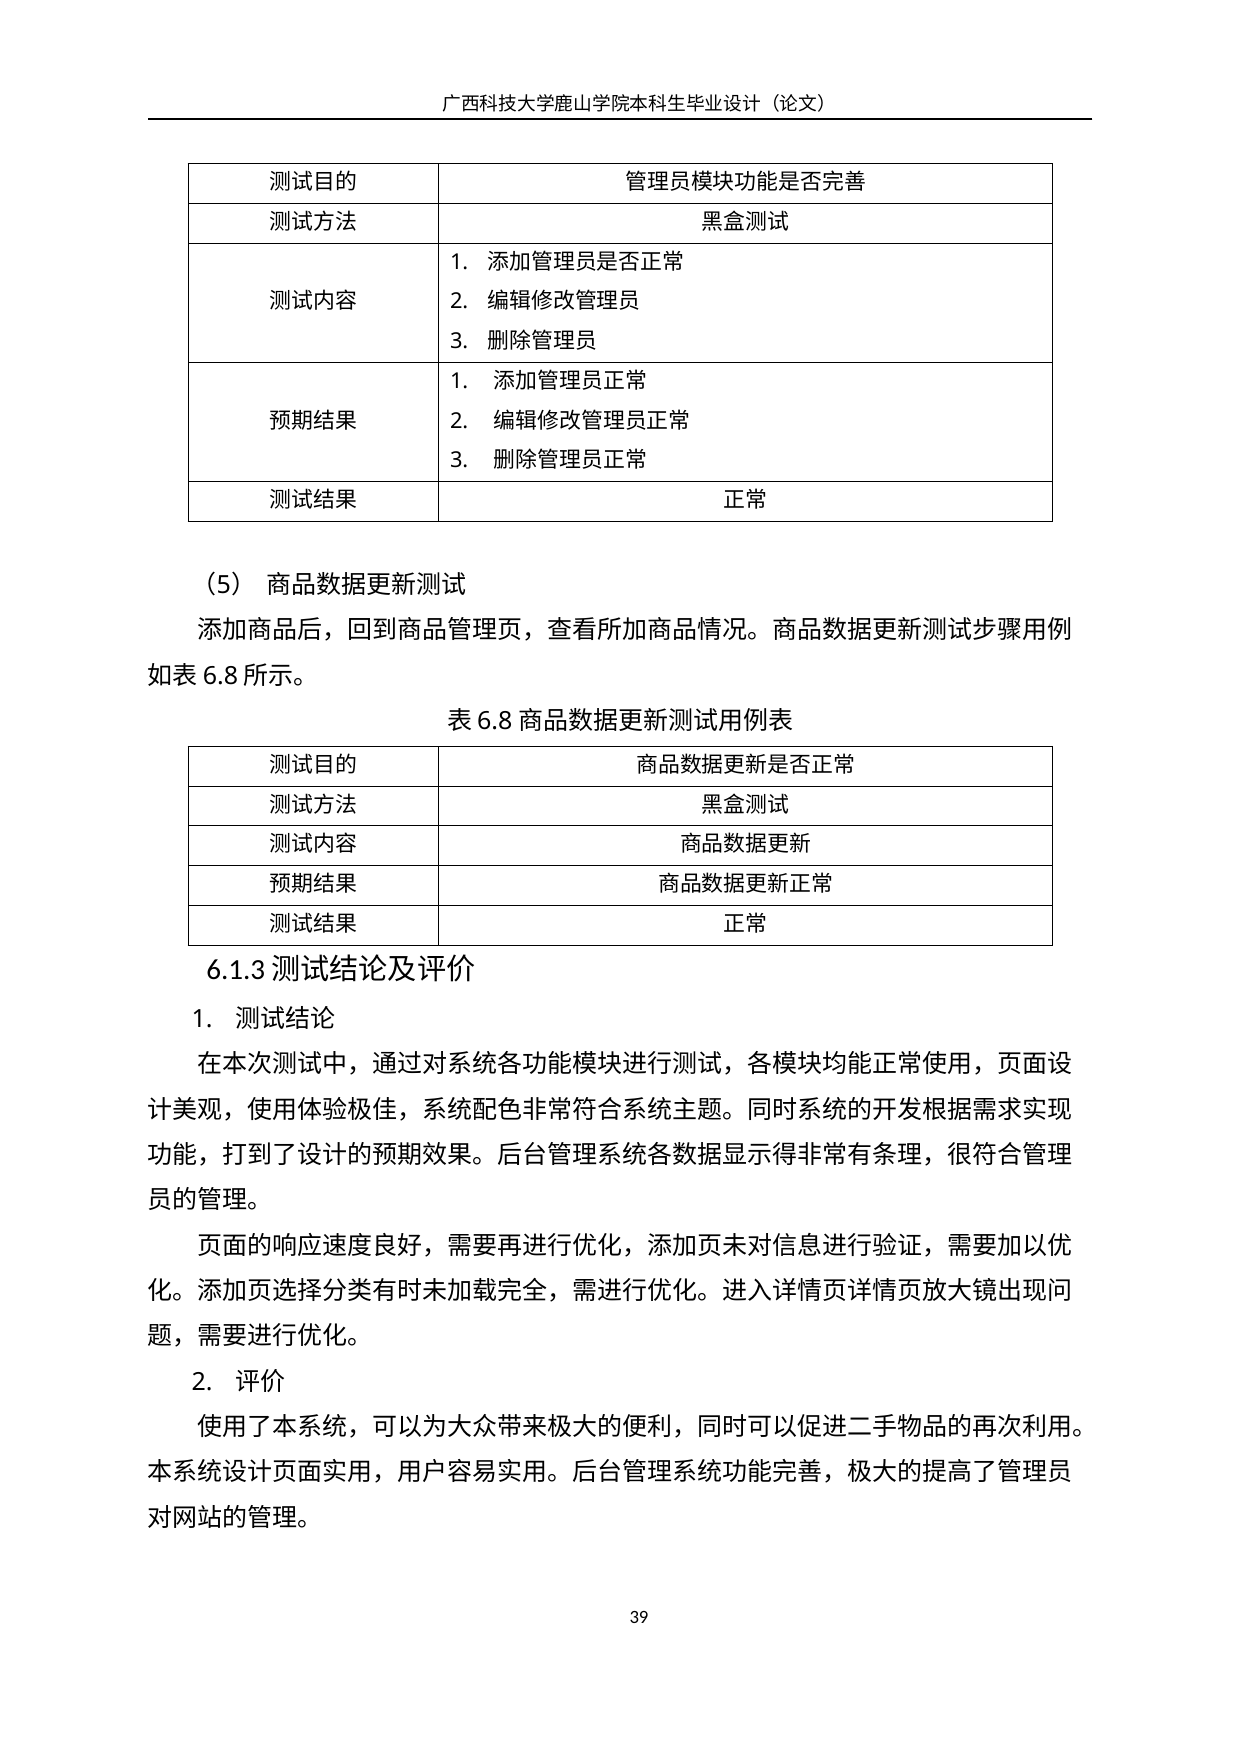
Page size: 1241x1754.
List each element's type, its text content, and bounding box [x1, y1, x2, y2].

table_cell 预期结果 [189, 866, 438, 905]
table_cell 测试内容 [189, 244, 438, 362]
text 页面的响应速度良好，需要再进行优化，添加页未对信息进行验证，需要加以优化。添加页选择分类有时未加载完全，需进行优化。进入详情页详情页放大镜出现问题，需要进行优化。 [148, 1225, 1092, 1352]
table_cell 黑盒测试 [439, 787, 1052, 825]
list 评价 [191, 1361, 1092, 1397]
table_cell 测试结果 [189, 906, 438, 945]
table_header 测试目的 [189, 164, 438, 203]
table_cell 添加管理员是否正常 编辑修改管理员 删除管理员 [439, 244, 1052, 362]
list 商品数据更新测试 [191, 564, 1092, 601]
table_cell 商品数据更新正常 [439, 866, 1052, 905]
text 添加商品后，回到商品管理页，查看所加商品情况。商品数据更新测试步骤用例如表6.8所示。 [148, 610, 1092, 691]
list 测试结论 [191, 999, 1092, 1035]
table_cell 添加管理员正常 编辑修改管理员正常 删除管理员正常 [439, 363, 1052, 481]
table_cell 测试内容 [189, 826, 438, 865]
table_header 管理员模块功能是否完善 [439, 164, 1052, 203]
table_header 测试目的 [189, 747, 438, 786]
table_cell 黑盒测试 [439, 204, 1052, 243]
table_cell 测试方法 [189, 204, 438, 243]
table_cell 测试结果 [189, 482, 438, 521]
table_cell 测试方法 [189, 787, 438, 825]
subtitle 6.1.3测试结论及评价 [148, 946, 1092, 988]
text 使用了本系统，可以为大众带来极大的便利，同时可以促进二手物品的再次利用。本系统设计页面实用，用户容易实用。后台管理系统功能完善，极大的提高了管理员对网站的管理。 [148, 1406, 1092, 1533]
table_header 商品数据更新是否正常 [439, 747, 1052, 786]
text 在本次测试中，通过对系统各功能模块进行测试，各模块均能正常使用，页面设计美观，使用体验极佳，系统配色非常符合系统主题。同时系统的开发根据需求实现功能，打到了设计的预期效果。后台管理系统各数据显示得非常有条理，很符合管理员的管理。 [148, 1044, 1092, 1216]
table_cell 预期结果 [189, 363, 438, 481]
table_cell 商品数据更新 [439, 826, 1052, 865]
table_cell 正常 [439, 906, 1052, 945]
text 表6.8 商品数据更新测试用例表 [148, 701, 1092, 737]
table_cell 正常 [439, 482, 1052, 521]
